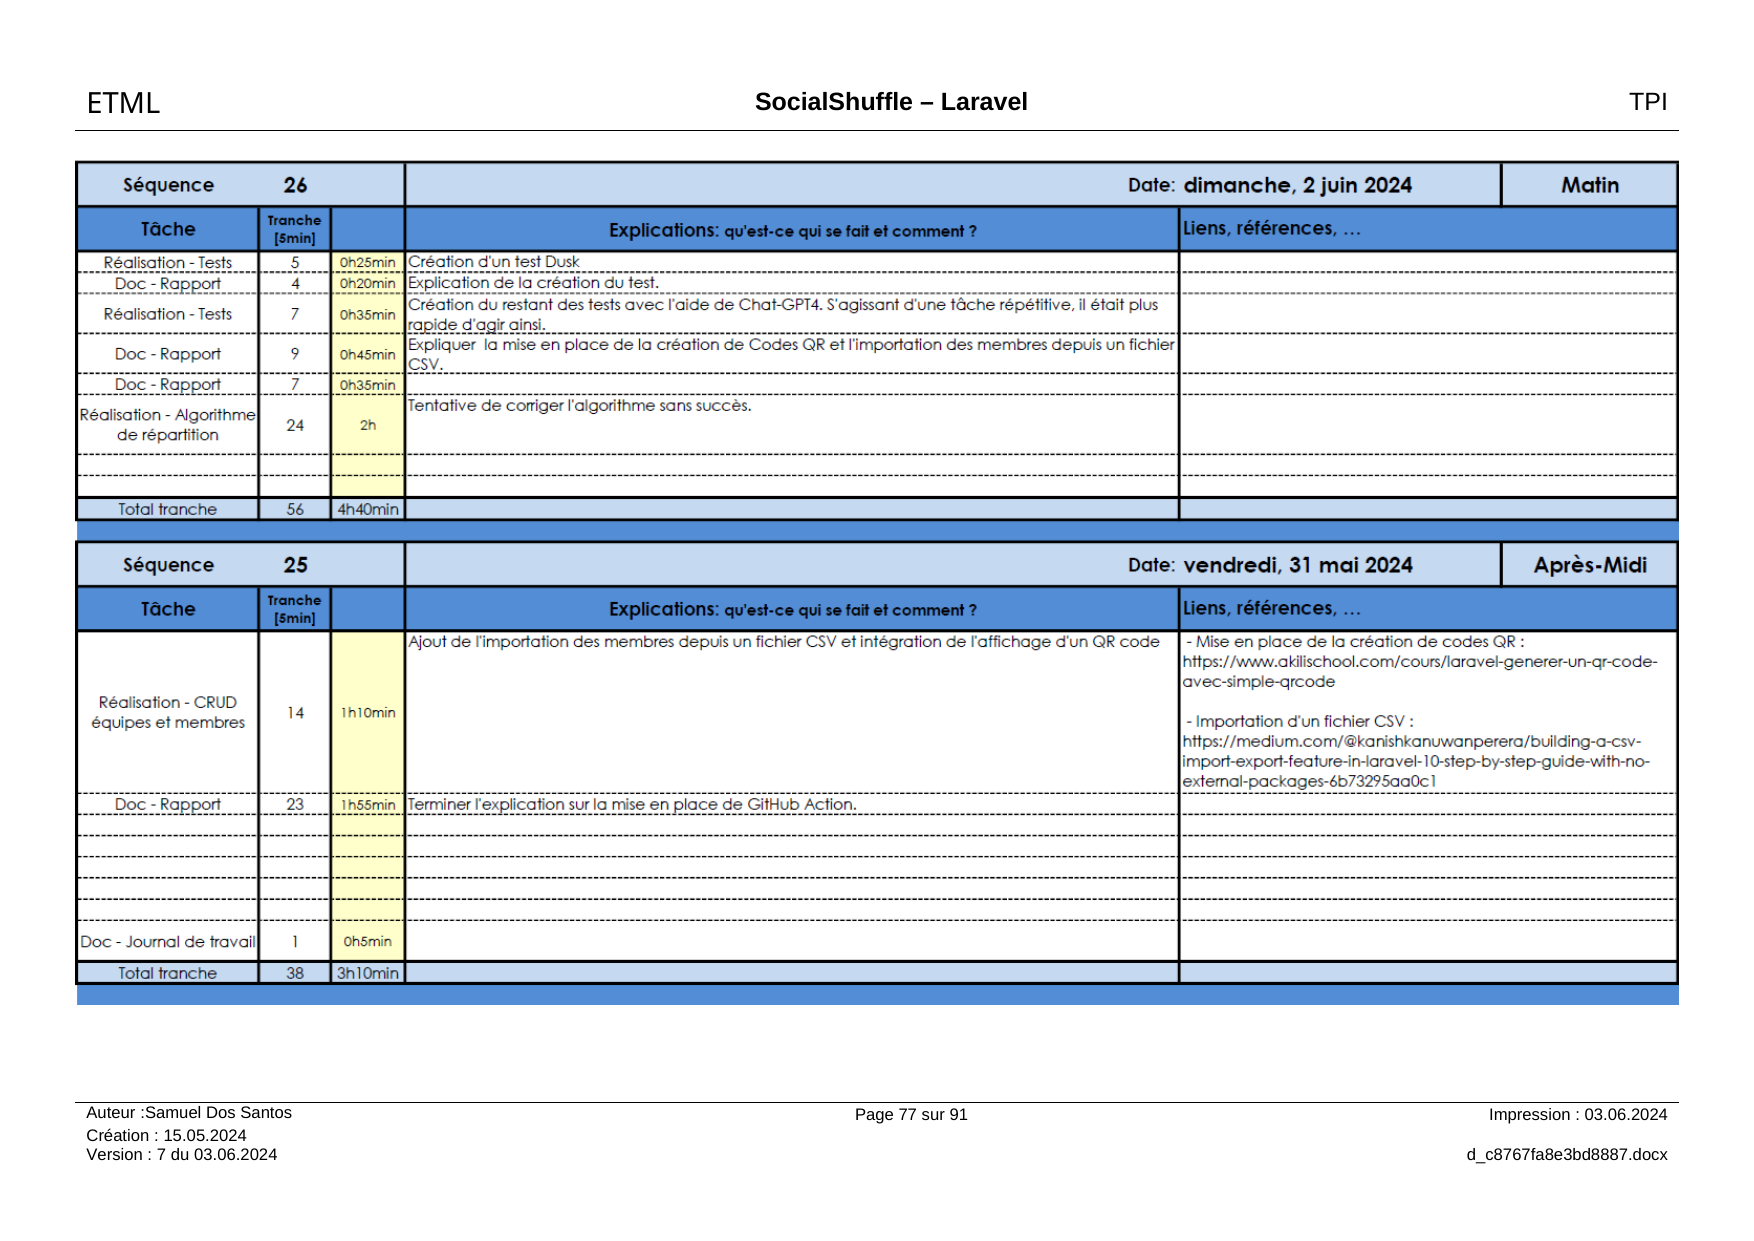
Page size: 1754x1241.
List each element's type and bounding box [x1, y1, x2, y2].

picture [75, 159, 1679, 1005]
